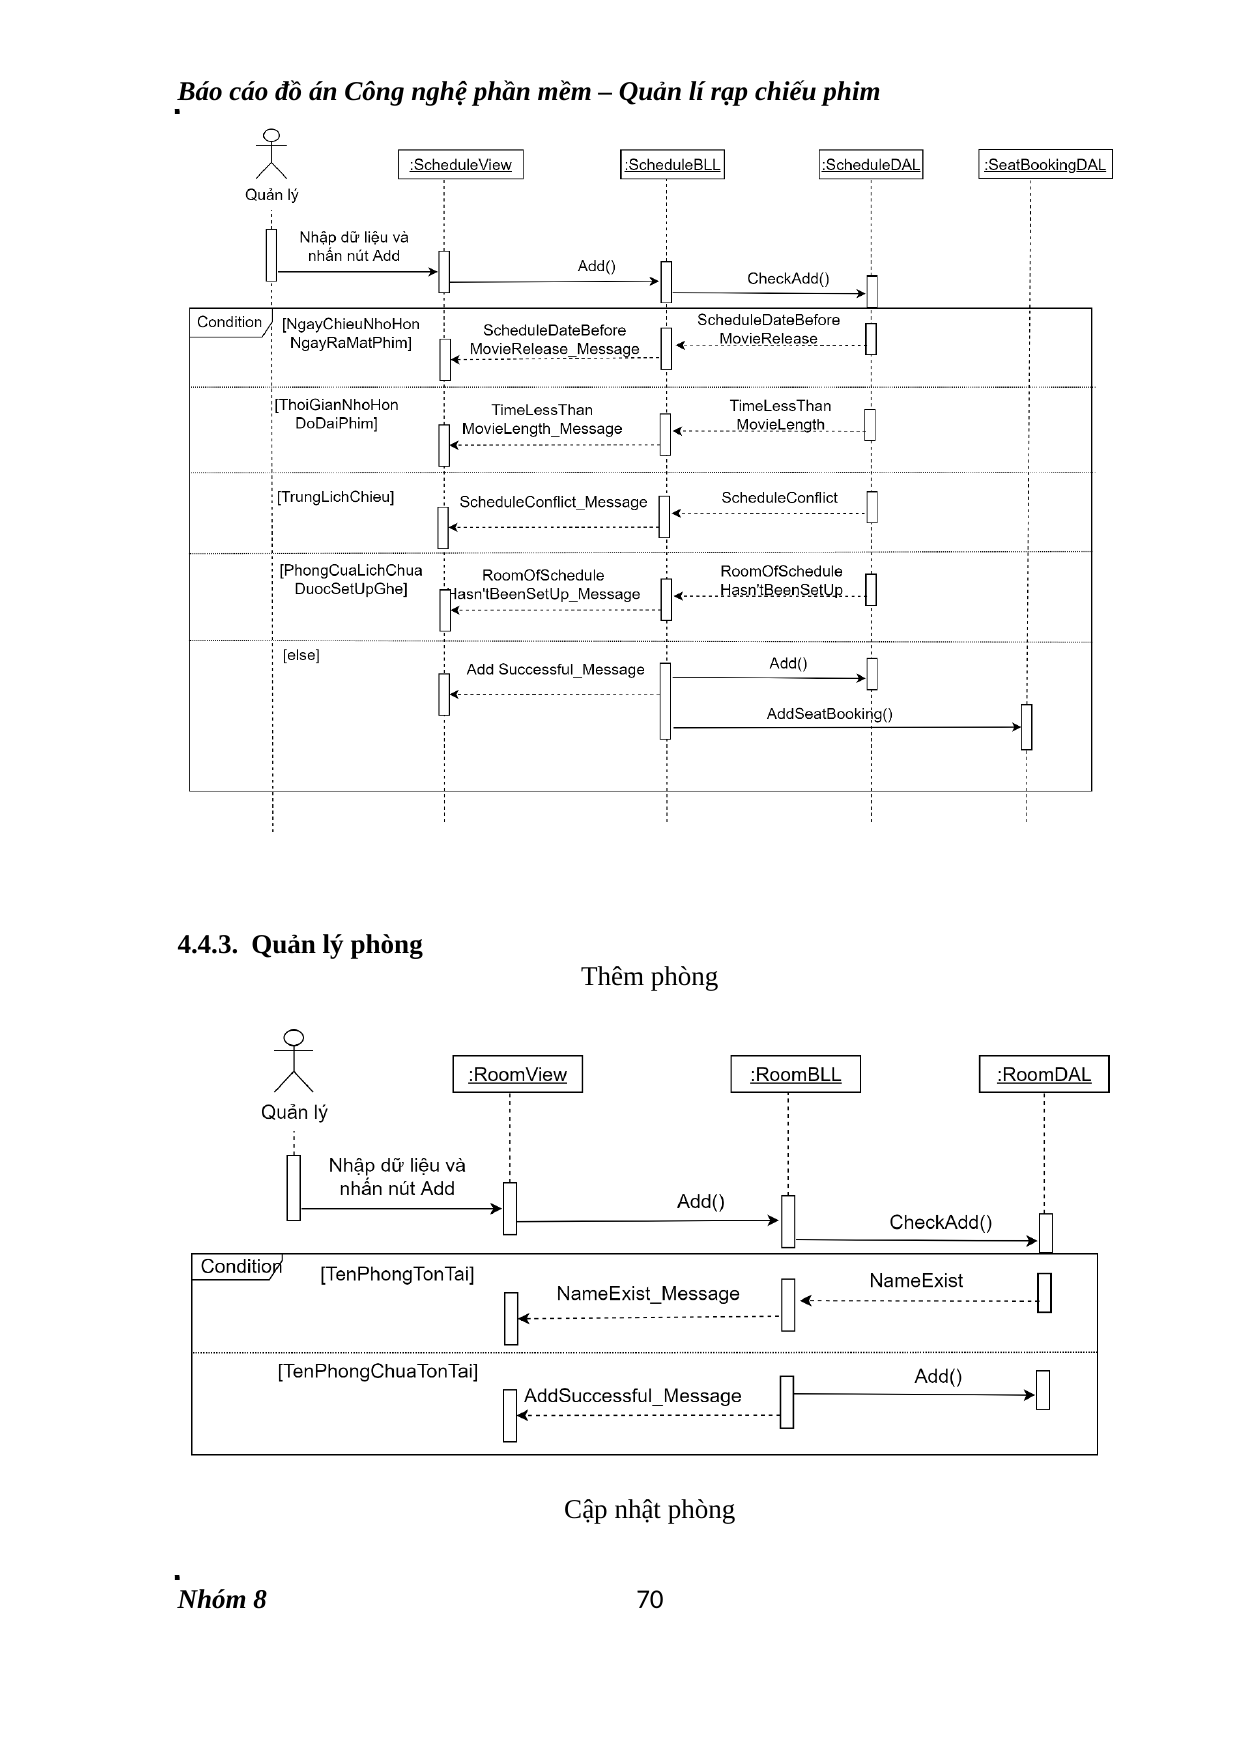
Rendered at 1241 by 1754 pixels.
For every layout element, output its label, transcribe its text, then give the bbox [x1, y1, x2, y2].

text Thêm phòng [177, 960, 1122, 991]
text Cập nhật phòng [177, 1493, 1122, 1524]
title Quản lý phòng [177, 928, 1122, 960]
picture [177, 1016, 1123, 1468]
picture [177, 118, 1123, 847]
